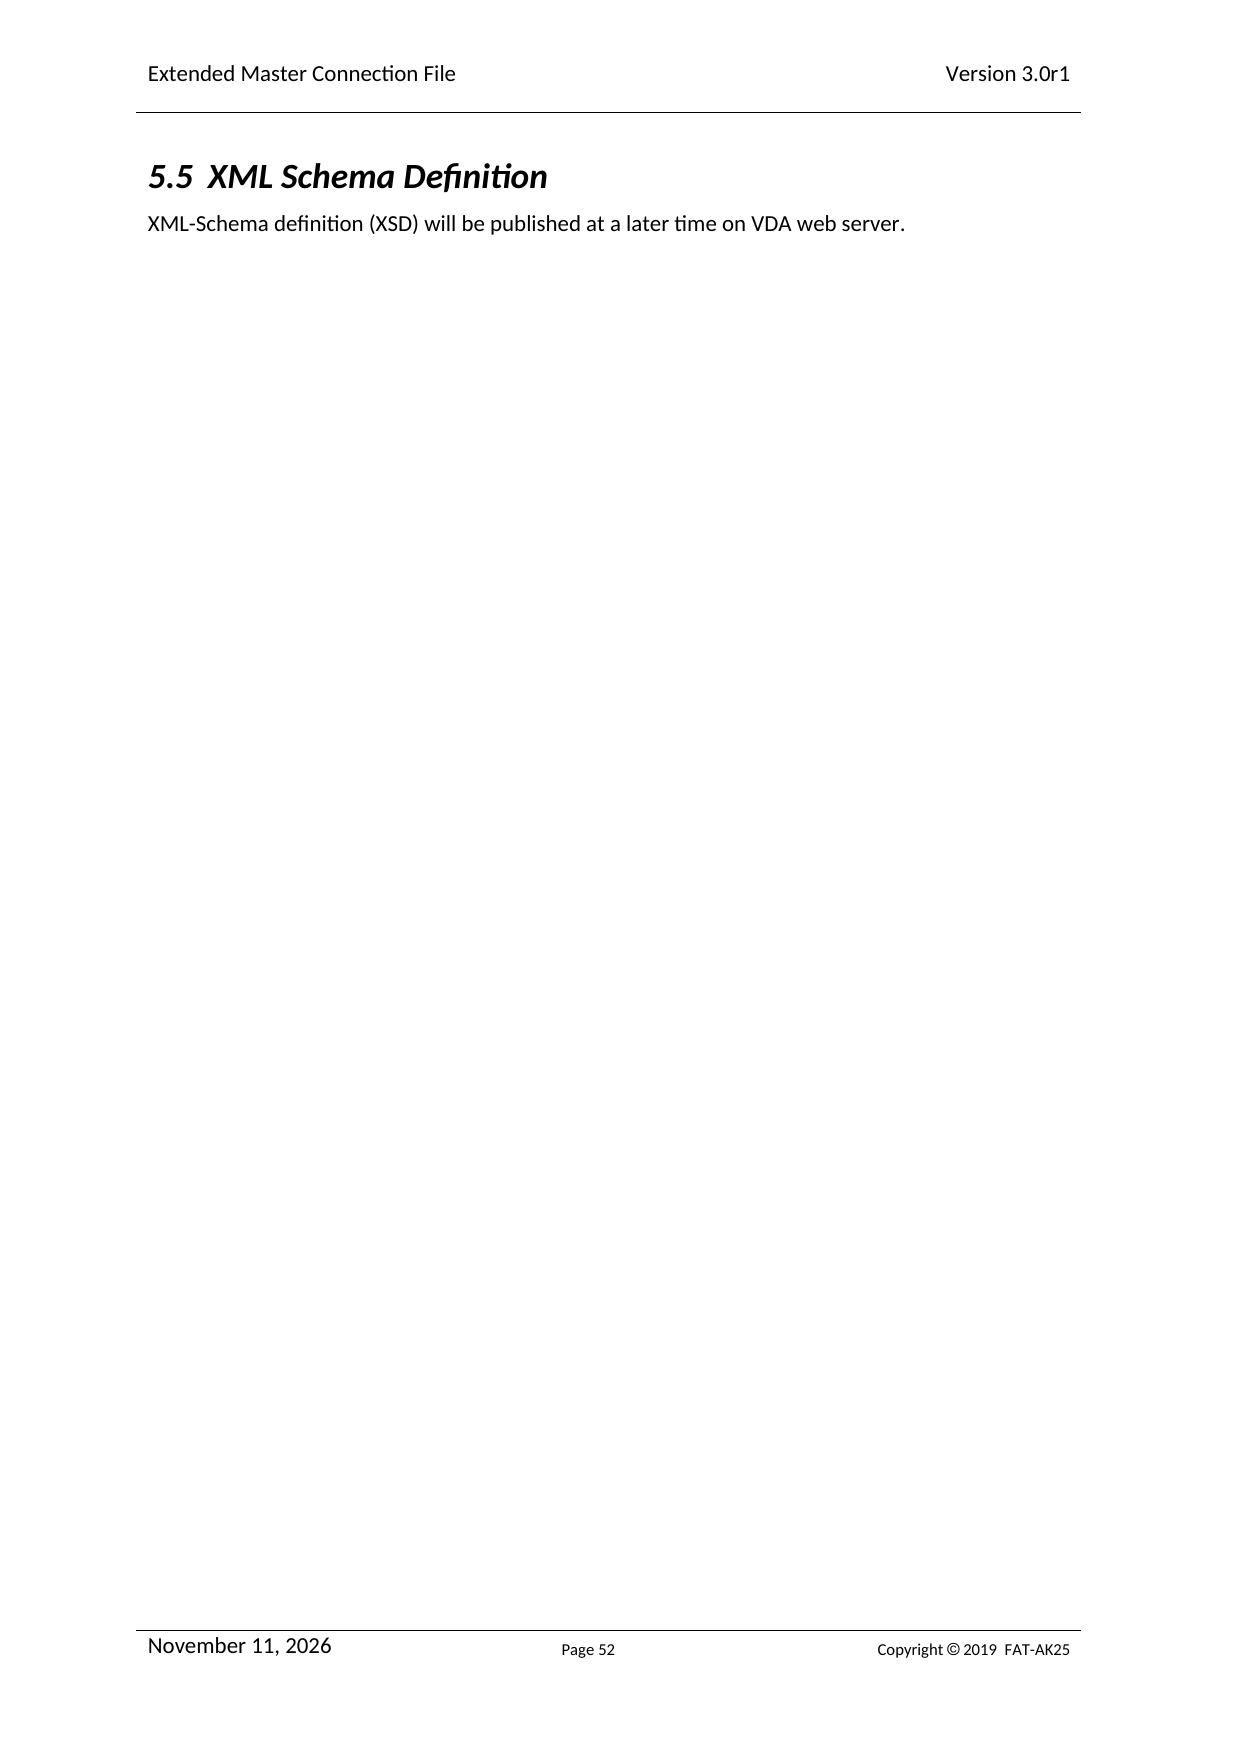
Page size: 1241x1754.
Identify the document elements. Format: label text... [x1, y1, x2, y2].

subtitle XML Schema Definition [148, 154, 1092, 197]
text XML-Schema definition (XSD) will be published at a later time on VDA web server. [148, 209, 1092, 237]
